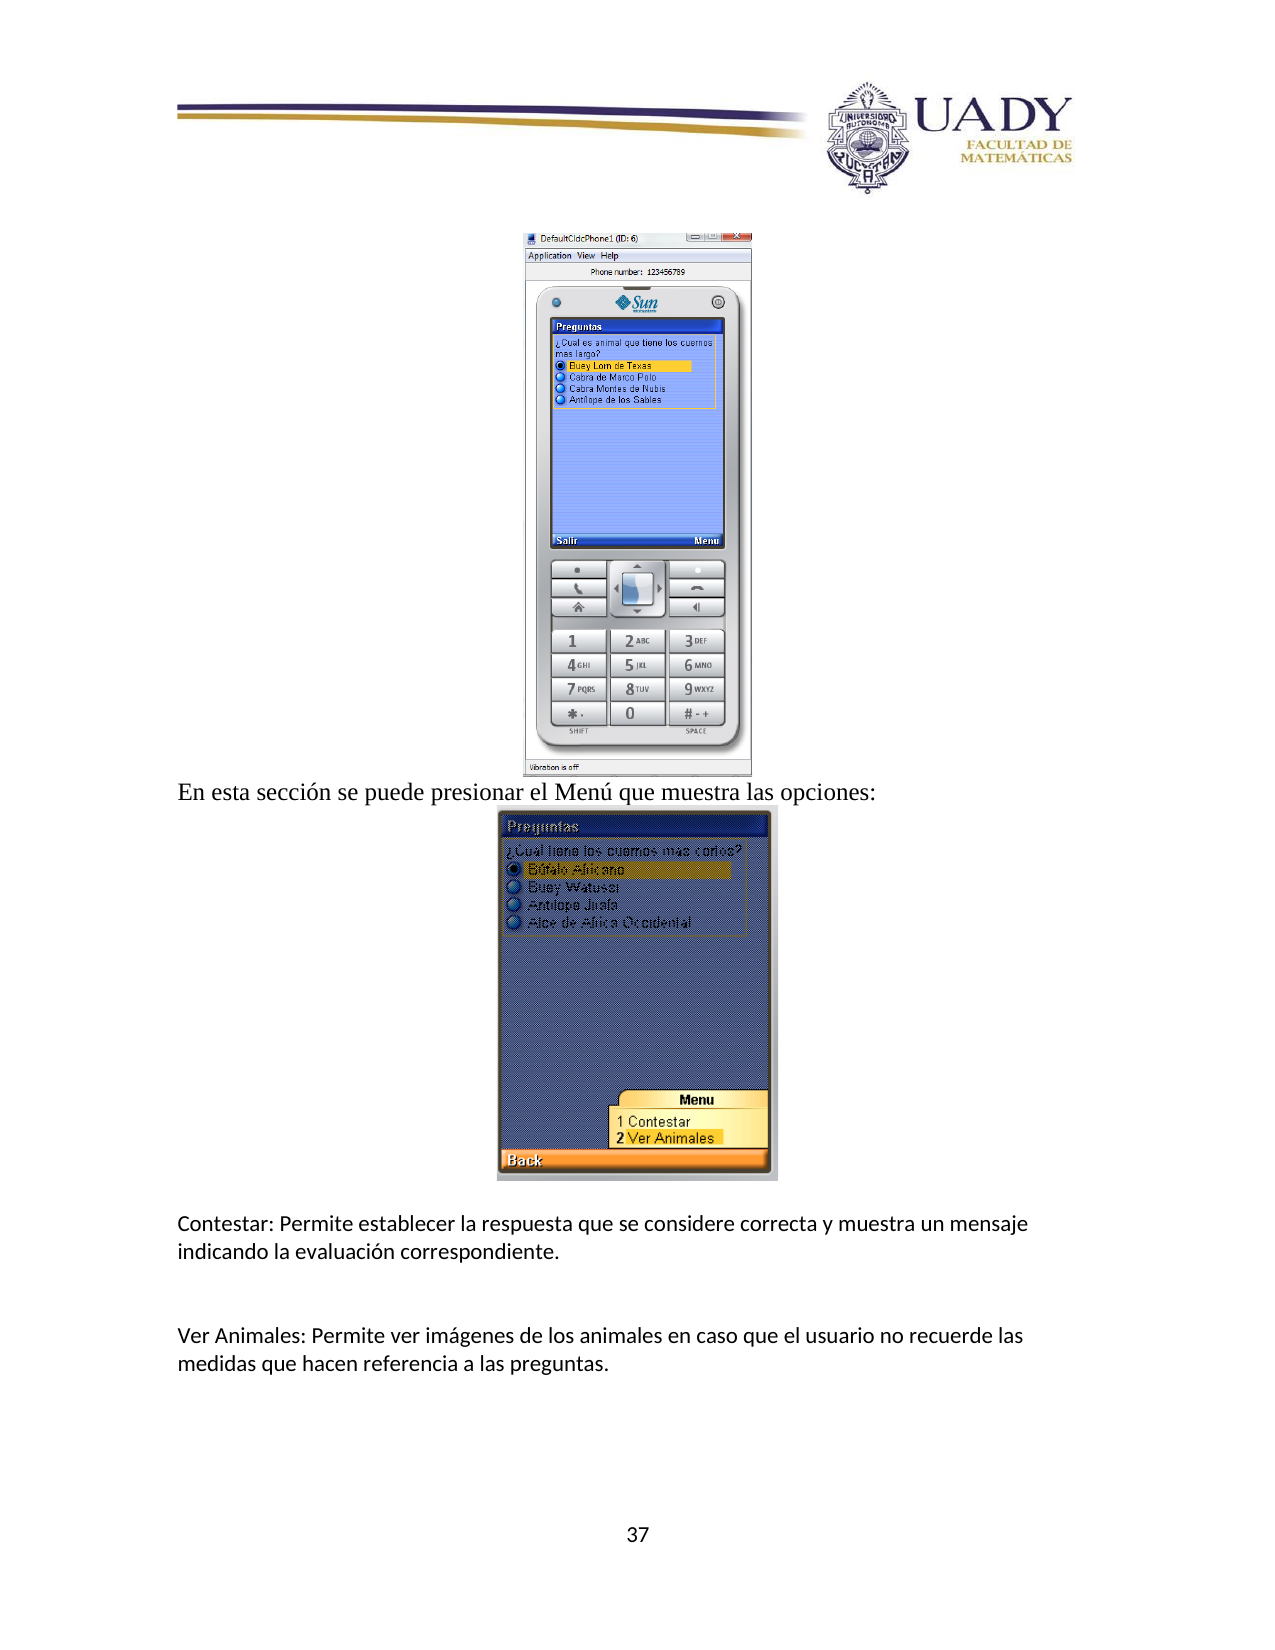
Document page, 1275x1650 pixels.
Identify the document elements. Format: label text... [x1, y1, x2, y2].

text Ver Animales: Permite ver imágenes de los animales en caso que el usuario no recuerde las medidas que hacen referencia a las preguntas. [177, 1321, 1098, 1377]
picture [523, 233, 753, 777]
text Contestar: Permite establecer la respuesta que se considere correcta y muestra un mensaje indicando la evaluación correspondiente. [177, 1209, 1098, 1265]
picture [496, 805, 779, 1181]
text En esta sección se puede presionar el Menú que muestra las opciones: [177, 777, 1098, 806]
picture [177, 73, 1095, 205]
